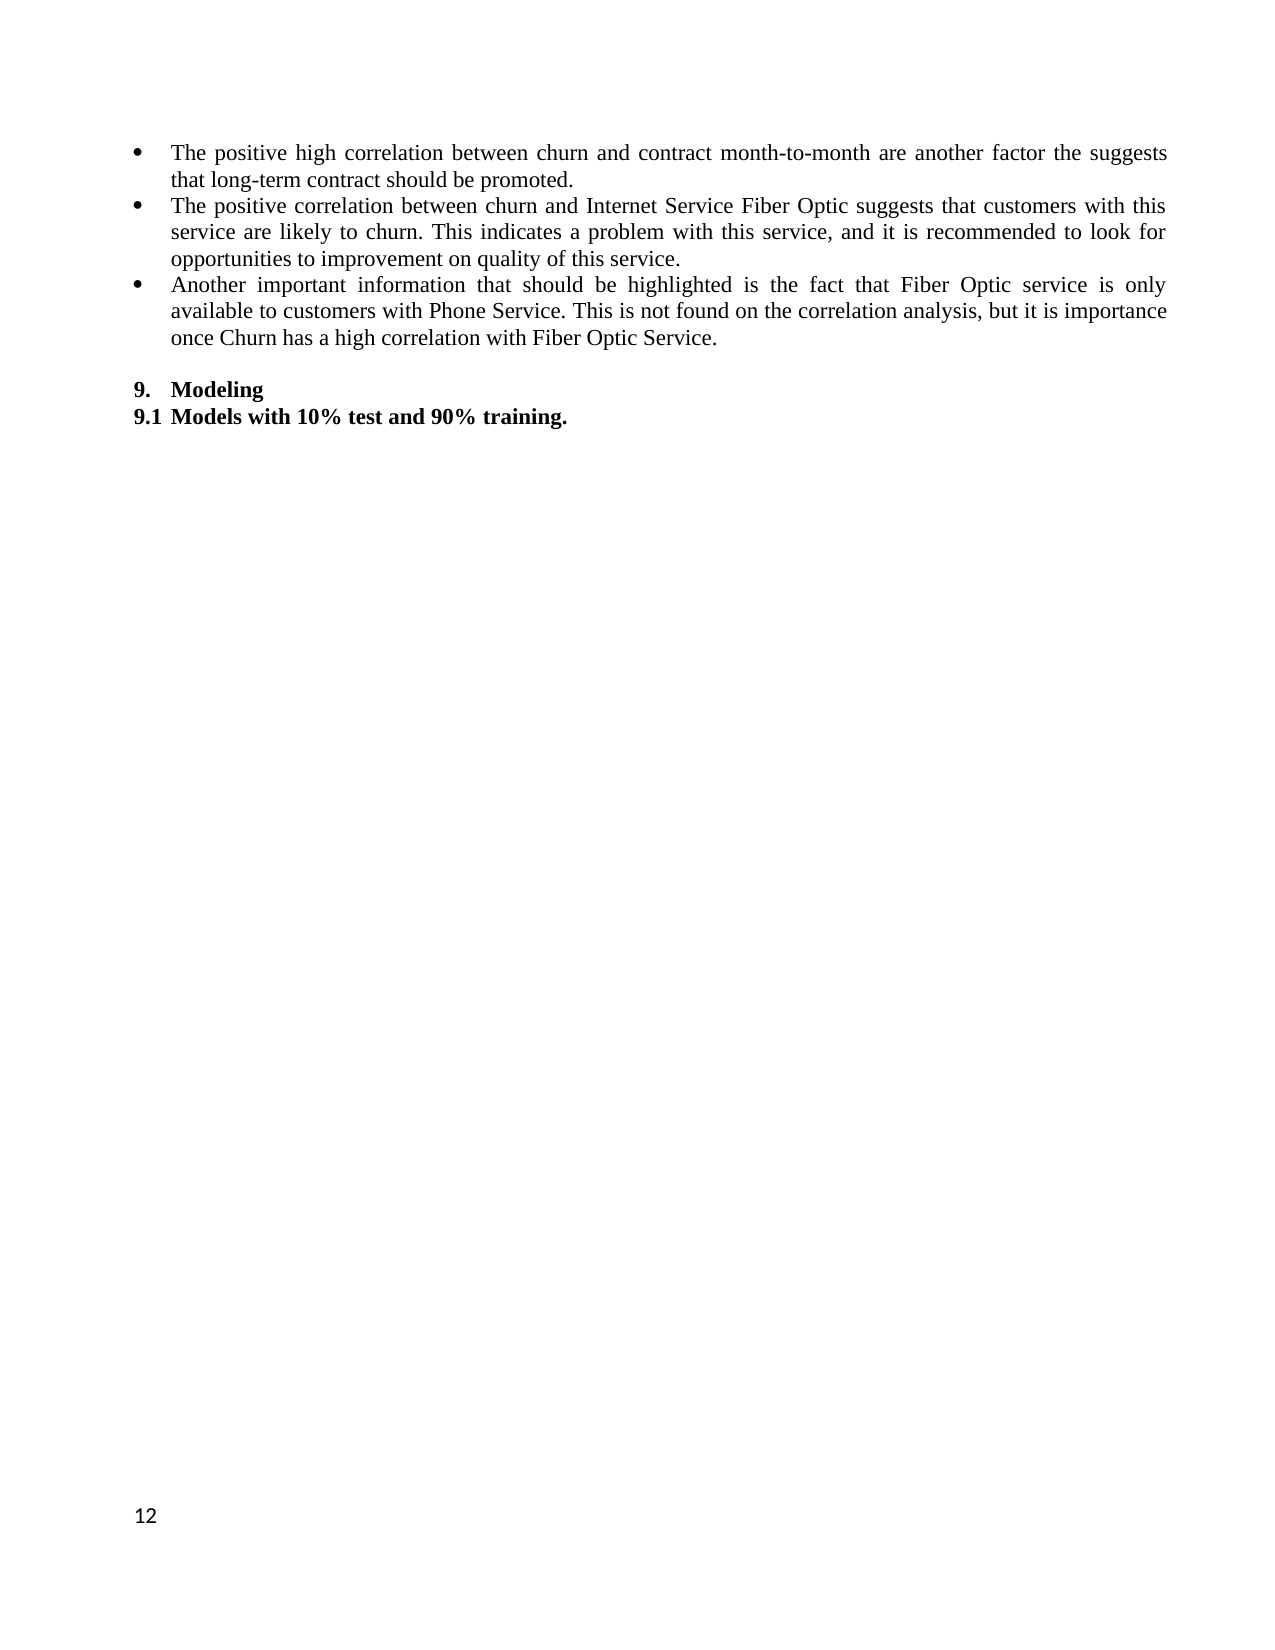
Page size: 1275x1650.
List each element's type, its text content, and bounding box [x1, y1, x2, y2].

list The positive correlation between churn and Internet Service Fiber Optic suggests that customers with this service are likely to churn. This indicates a problem with this service, and it is recommended to look for opportunities to improvement on quality of this service. [133, 192, 1169, 271]
subtitle Models with 10% test and 90% training. [133, 403, 1169, 429]
list The positive high correlation between churn and contract month-to-month are another factor the suggests that long-term contract should be promoted. [133, 139, 1169, 192]
subtitle Modeling [133, 377, 1169, 403]
list Another important information that should be highlighted is the fact that Fiber Optic service is only available to customers with Phone Service. This is not found on the correlation analysis, but it is importance once Churn has a high correlation with Fiber Optic Service. [133, 271, 1169, 350]
